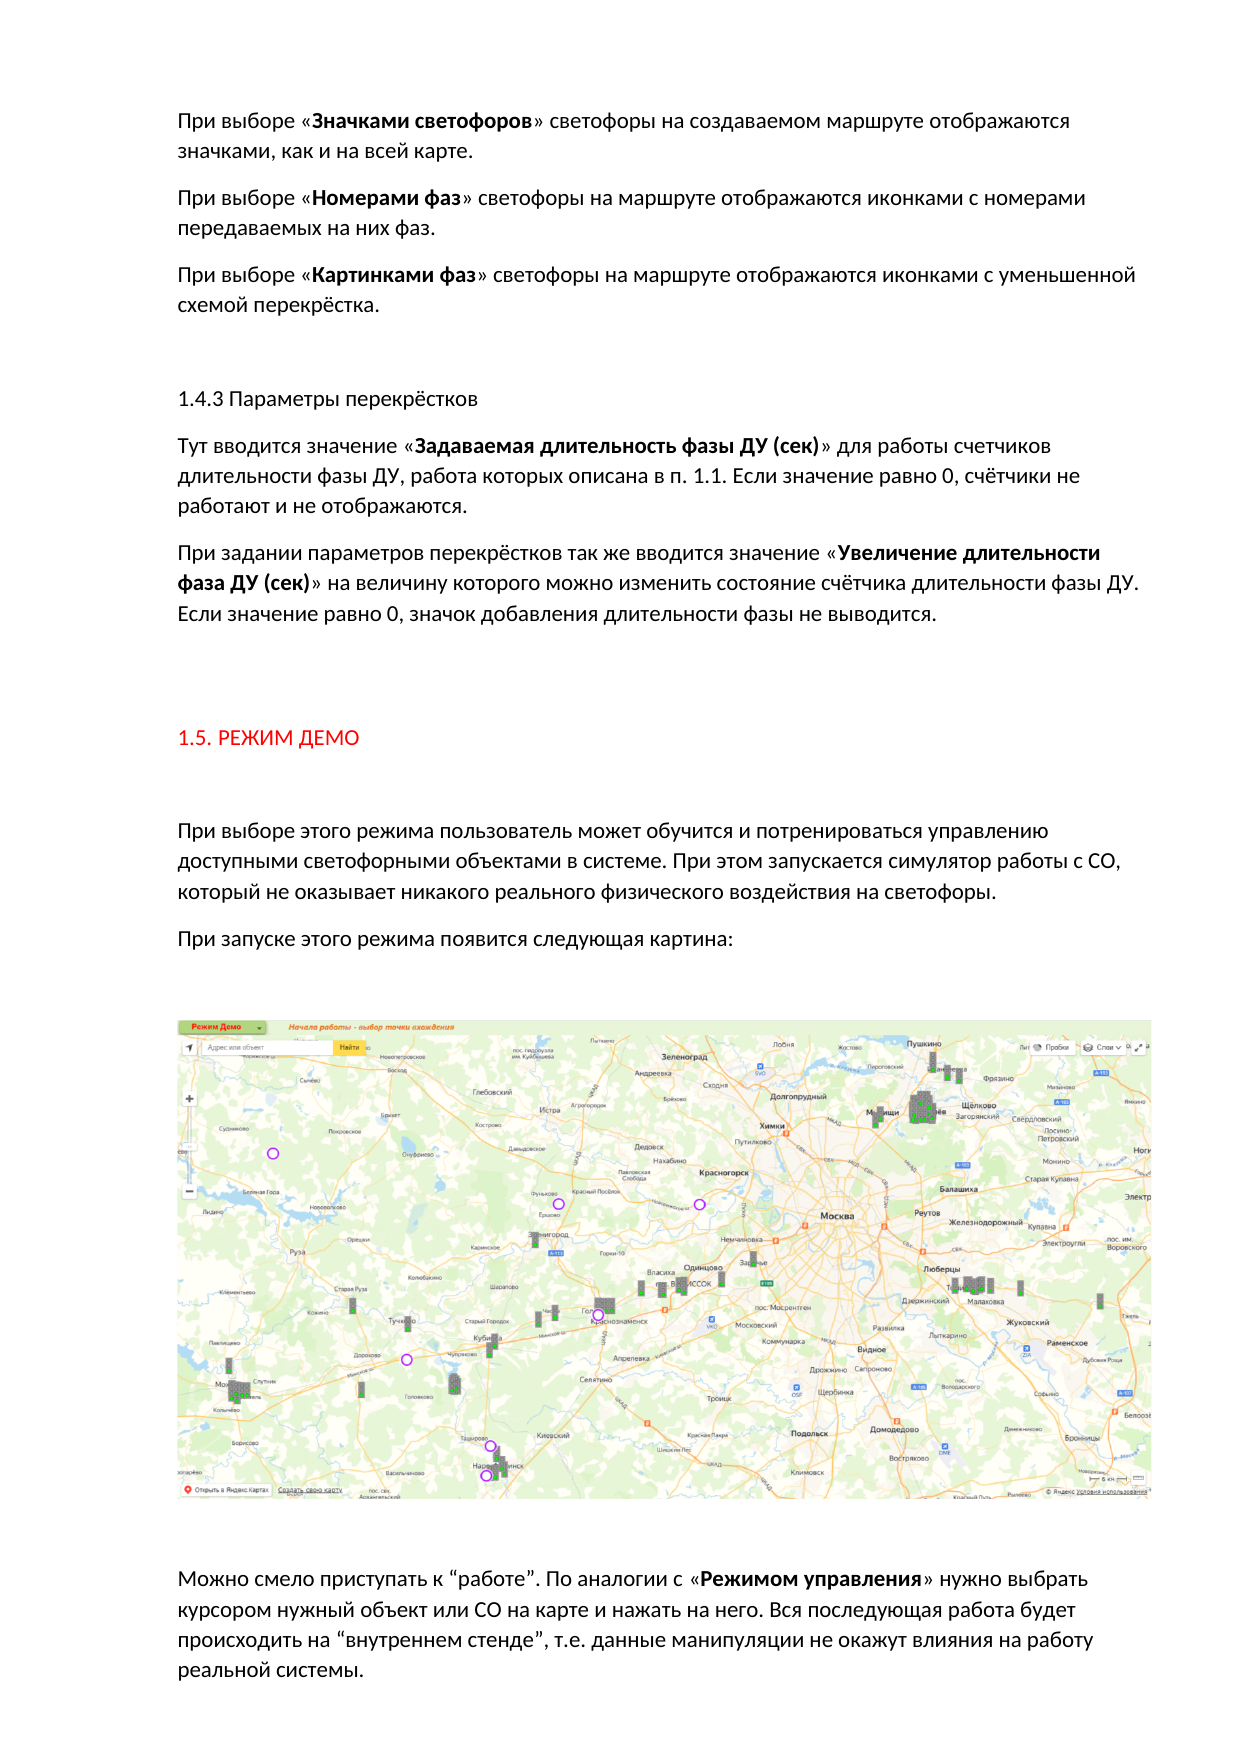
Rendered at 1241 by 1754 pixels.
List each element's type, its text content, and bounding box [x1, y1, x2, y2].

text При выборе этого режима пользователь может обучится и потренироваться управлению доступными светофорными объектами в системе. При этом запускается симулятор работы с СО, который не оказывает никакого реального физического воздействия на светофоры. [177, 816, 1152, 905]
text При запуске этого режима появится следующая картина: [177, 924, 1152, 952]
list РЕЖИМ ДЕМО [177, 723, 1152, 751]
text Тут вводится значение «Задаваемая длительность фазы ДУ (сек)» для работы счетчиков длительности фазы ДУ, работа которых описана в п. 1.1. Если значение равно 0, счётчики не работают и не отображаются. [177, 431, 1152, 519]
picture [177, 1017, 1152, 1499]
text Можно смело приступать к “работе”. По аналогии с «Режимом управления» нужно выбрать курсором нужный объект или СО на карте и нажать на него. Вся последующая работа будет происходить на “внутреннем стенде”, т.е. данные манипуляции не окажут влияния на работу реальной системы. [177, 1564, 1152, 1683]
text При выборе «Значками светофоров» светофоры на создаваемом маршруте отображаются значками, как и на всей карте. [177, 106, 1152, 164]
text При выборе «Номерами фаз» светофоры на маршруте отображаются иконками с номерами передаваемых на них фаз. [177, 183, 1152, 241]
text 1.4.3 Параметры перекрёстков [177, 384, 1152, 412]
text При задании параметров перекрёстков так же вводится значение «Увеличение длительности фаза ДУ (сек)» на величину которого можно изменить состояние счётчика длительности фазы ДУ. Если значение равно 0, значок добавления длительности фазы не выводится. [177, 538, 1152, 627]
text При выборе «Картинками фаз» светофоры на маршруте отображаются иконками с уменьшенной схемой перекрёстка. [177, 260, 1152, 318]
